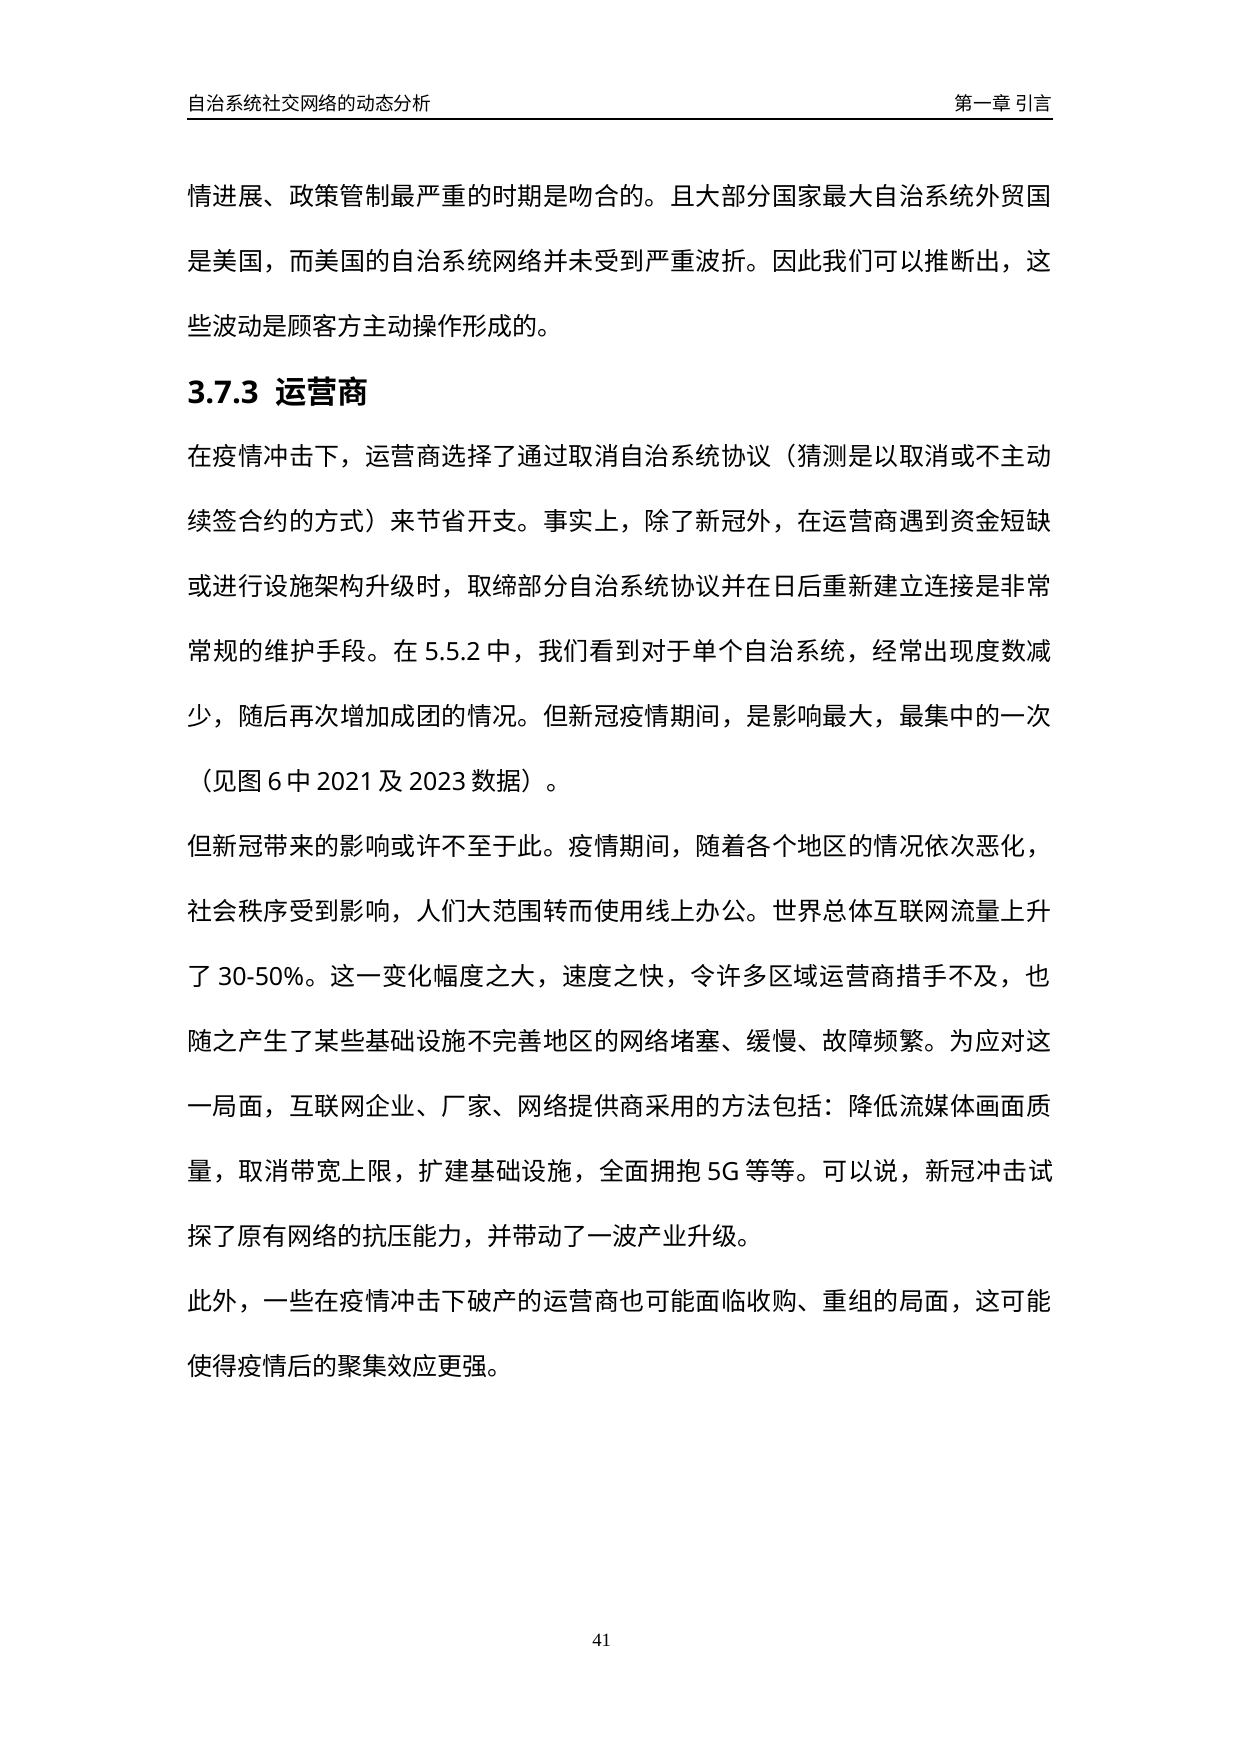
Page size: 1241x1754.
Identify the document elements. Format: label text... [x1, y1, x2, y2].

text 此外，一些在疫情冲击下破产的运营商也可能面临收购、重组的局面，这可能使得疫情后的聚集效应更强。 [187, 1267, 1053, 1397]
text 在疫情冲击下，运营商选择了通过取消自治系统协议（猜测是以取消或不主动续签合约的方式）来节省开支。事实上，除了新冠外，在运营商遇到资金短缺，或进行设施架构升级时，取缔部分自治系统协议并在日后重新建立连接是非常常规的维护手段。在5.5.2中，我们看到对于单个自治系统，经常出现度数减少，随后再次增加成团的情况。但新冠疫情期间，是影响最大，最集中的一次（见图6中2021及2023数据）。 [187, 422, 1053, 812]
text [187, 162, 1053, 357]
text 但新冠带来的影响或许不至于此。疫情期间，随着各个地区的情况依次恶化，社会秩序受到影响，人们大范围转而使用线上办公。世界总体互联网流量上升了30-50%。这一变化幅度之大，速度之快，令许多区域运营商措手不及，也随之产生了某些基础设施不完善地区的网络堵塞、缓慢、故障频繁。为应对这一局面，互联网企业、厂家、网络提供商采用的方法包括：降低流媒体画面质量，取消带宽上限，扩建基础设施，全面拥抱5G等等。可以说，新冠冲击试探了原有网络的抗压能力，并带动了一波产业升级。 [187, 812, 1053, 1267]
text 3.7.3 运营商 [187, 357, 1053, 422]
